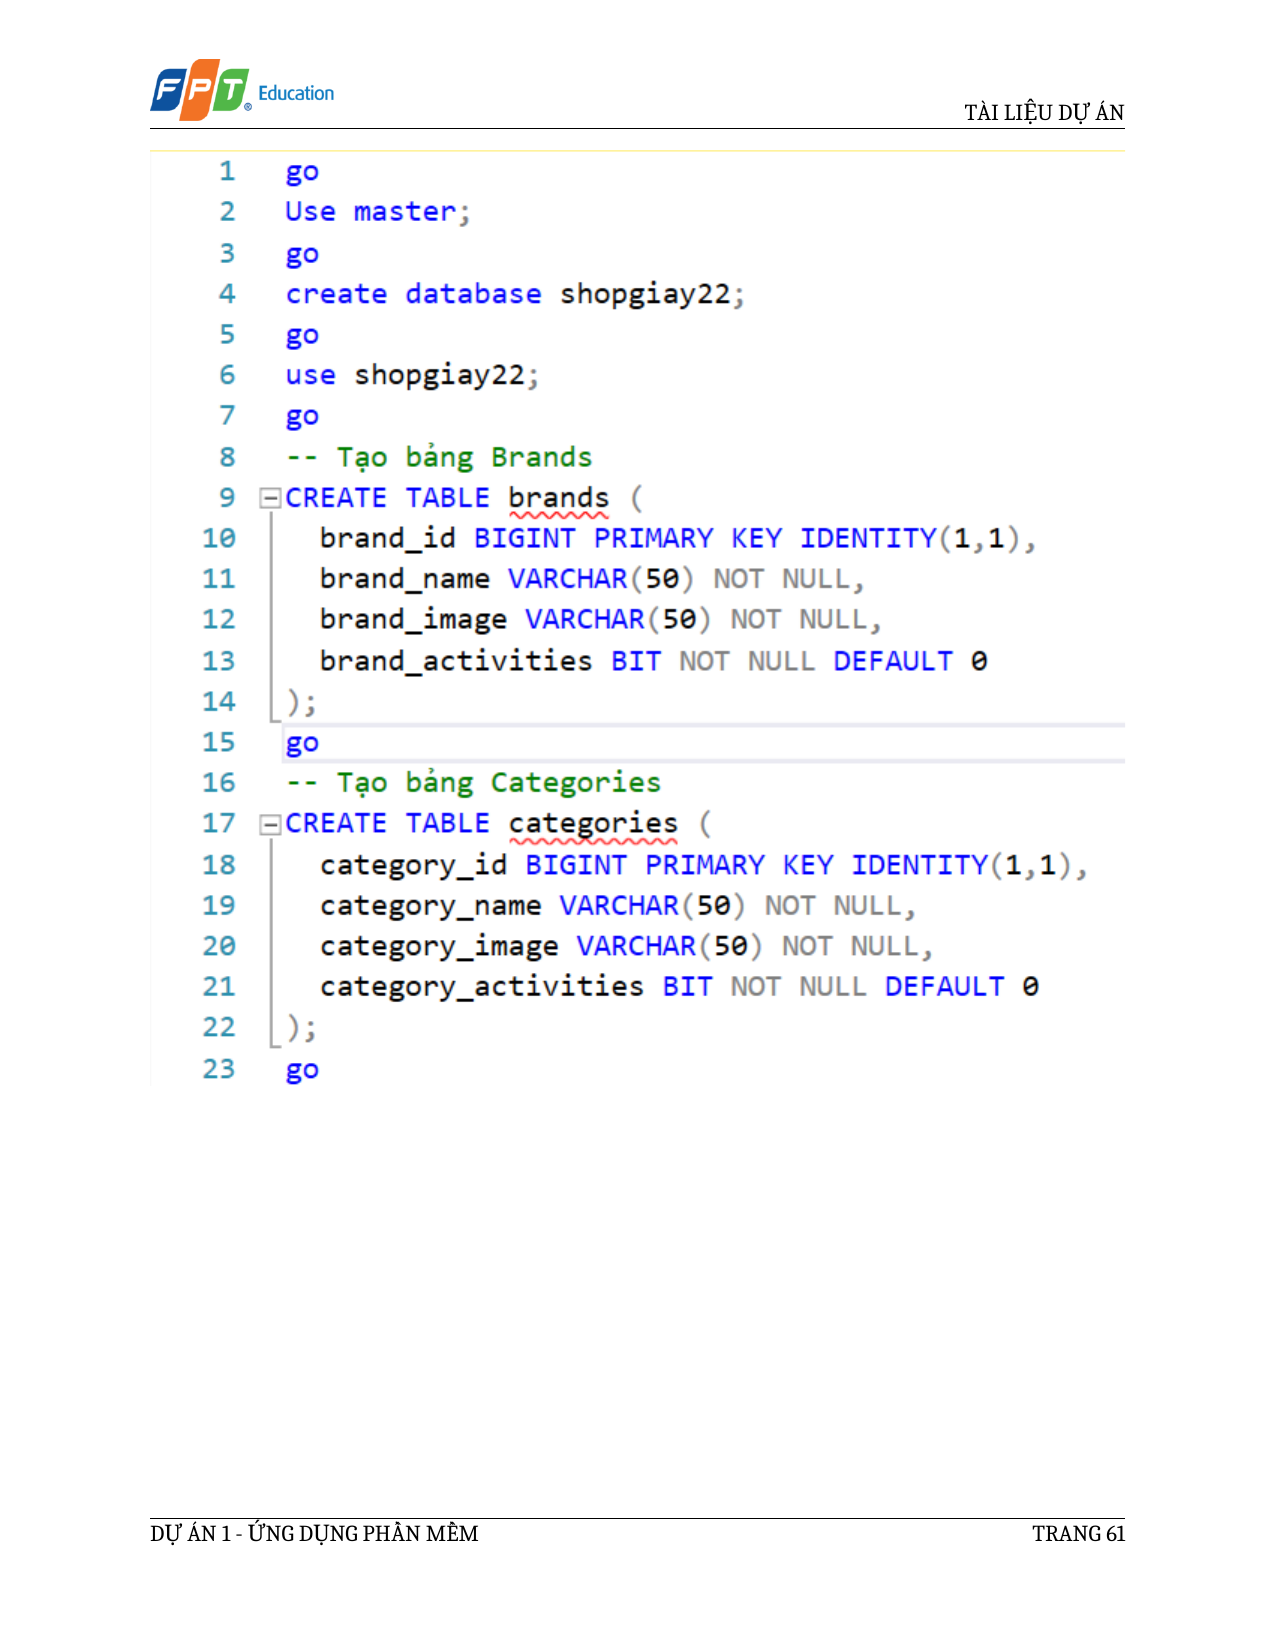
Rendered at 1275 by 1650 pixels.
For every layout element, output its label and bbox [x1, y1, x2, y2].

picture [150, 150, 1125, 1086]
picture [150, 59, 336, 121]
